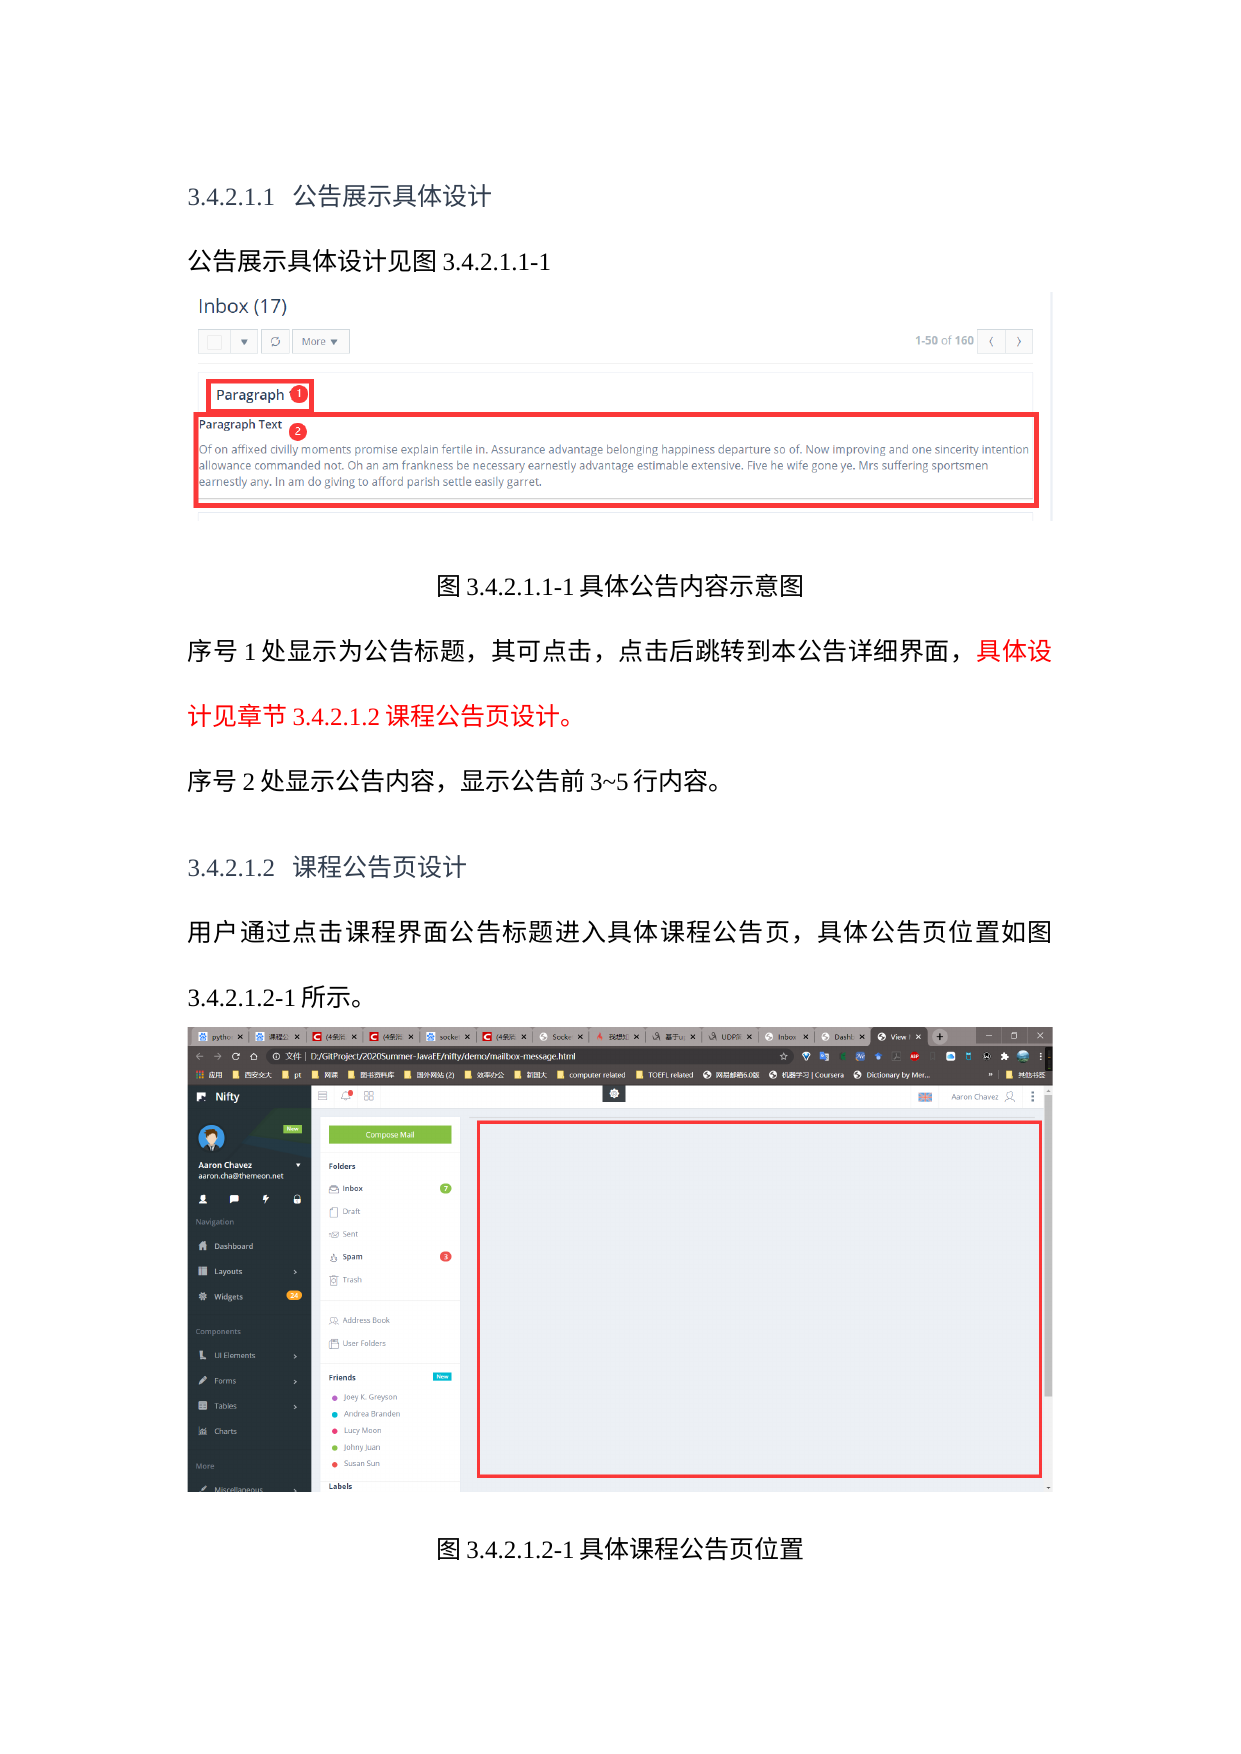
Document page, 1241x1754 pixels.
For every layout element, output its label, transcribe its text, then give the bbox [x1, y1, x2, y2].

text 图3.4.2.1.1-1具体公告内容示意图 [187, 552, 1053, 617]
subtitle 公告展示具体设计 [187, 162, 1053, 227]
text 图3.4.2.1.2-1具体课程公告页位置 [187, 1515, 1053, 1580]
text 用户通过点击课程界面公告标题进入具体课程公告页，具体公告页位置如图3.4.2.1.2-1所示。 [187, 898, 1053, 1027]
text 序号1处显示为公告标题，其可点击，点击后跳转到本公告详细界面，具体设计见章节3.4.2.1.2课程公告页设计。 [187, 617, 1053, 747]
picture [187, 1027, 1053, 1492]
picture [187, 292, 1053, 521]
text 序号2处显示公告内容，显示公告前3~5行内容。 [187, 747, 1053, 812]
subtitle 课程公告页设计 [187, 833, 1053, 898]
text 公告展示具体设计见图3.4.2.1.1-1 [187, 227, 1053, 292]
